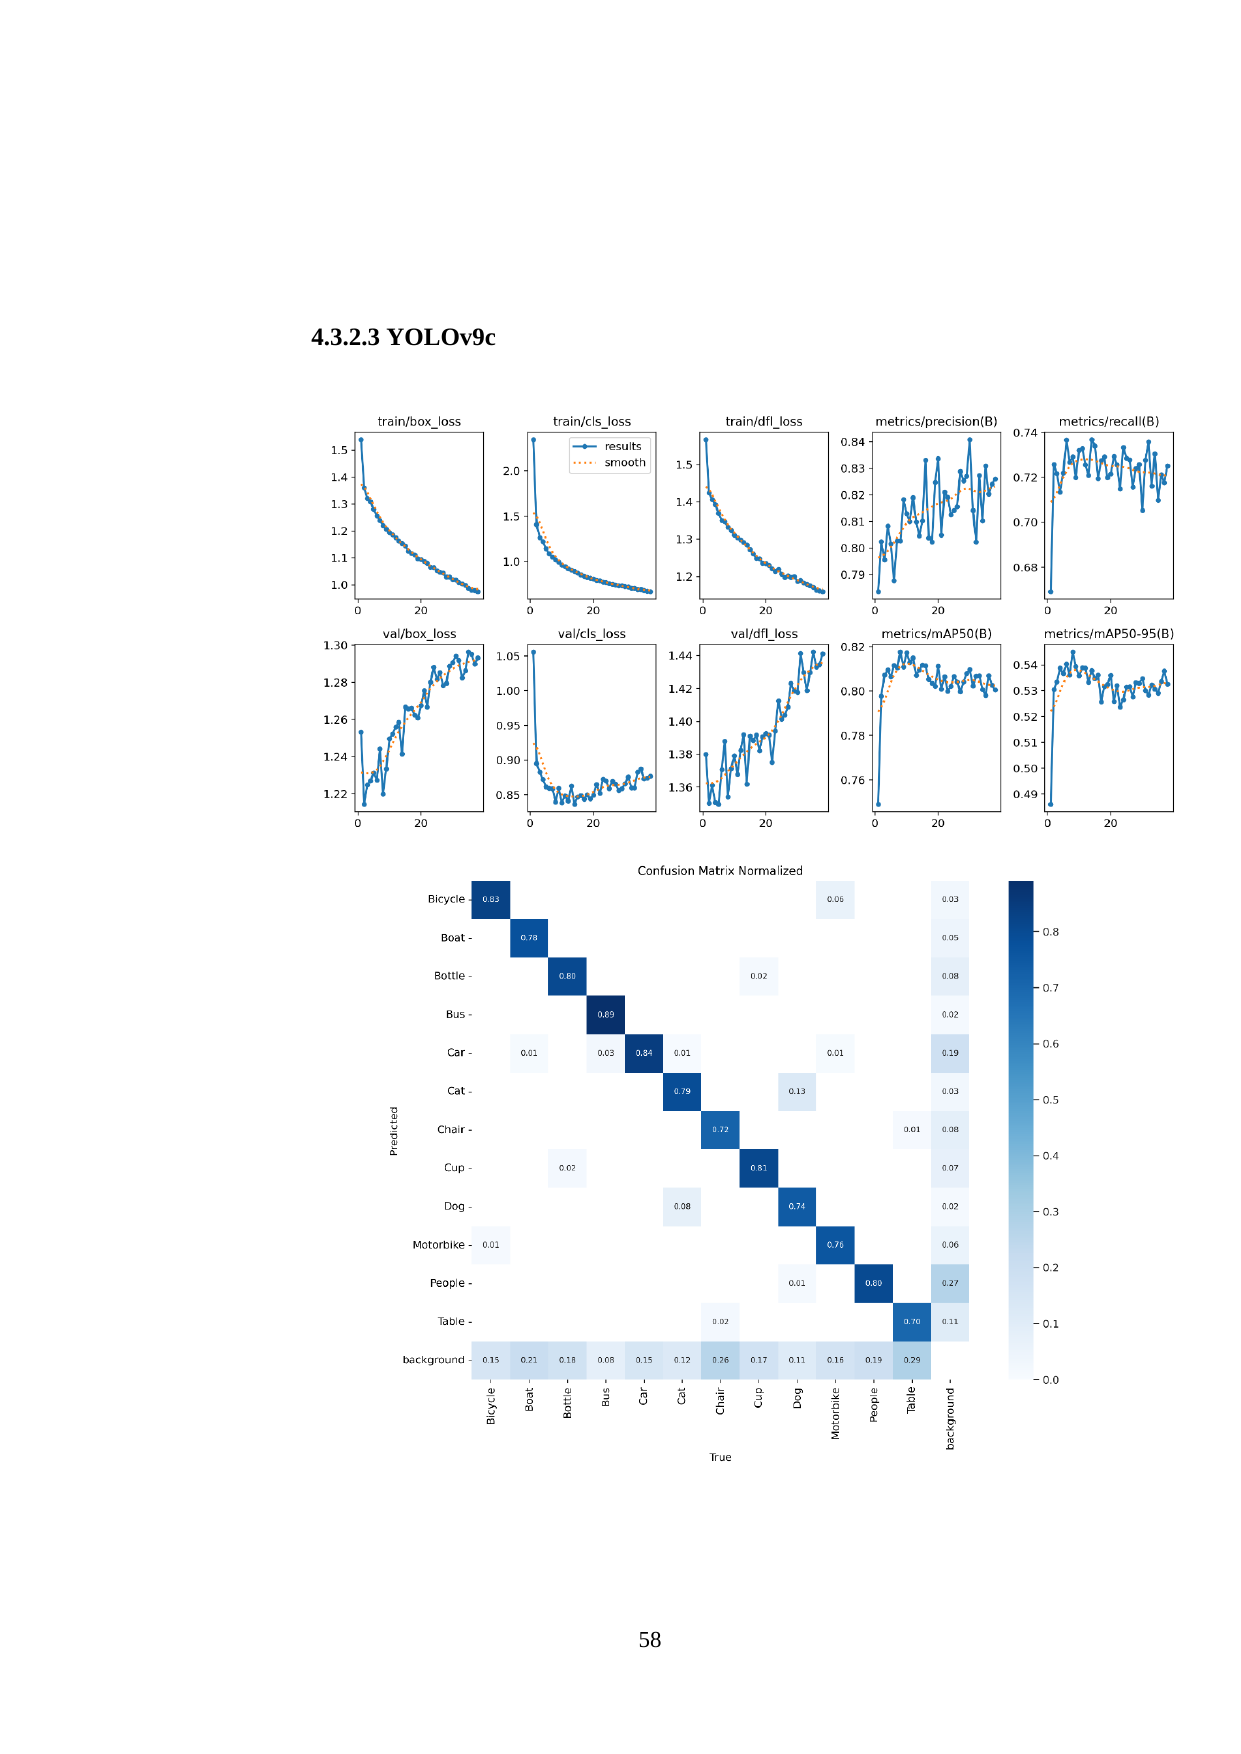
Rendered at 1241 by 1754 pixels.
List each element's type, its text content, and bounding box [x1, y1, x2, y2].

picture [311, 405, 1185, 841]
picture [311, 854, 1138, 1475]
text 4.3.2.3 YOLOv9c [311, 322, 1063, 351]
